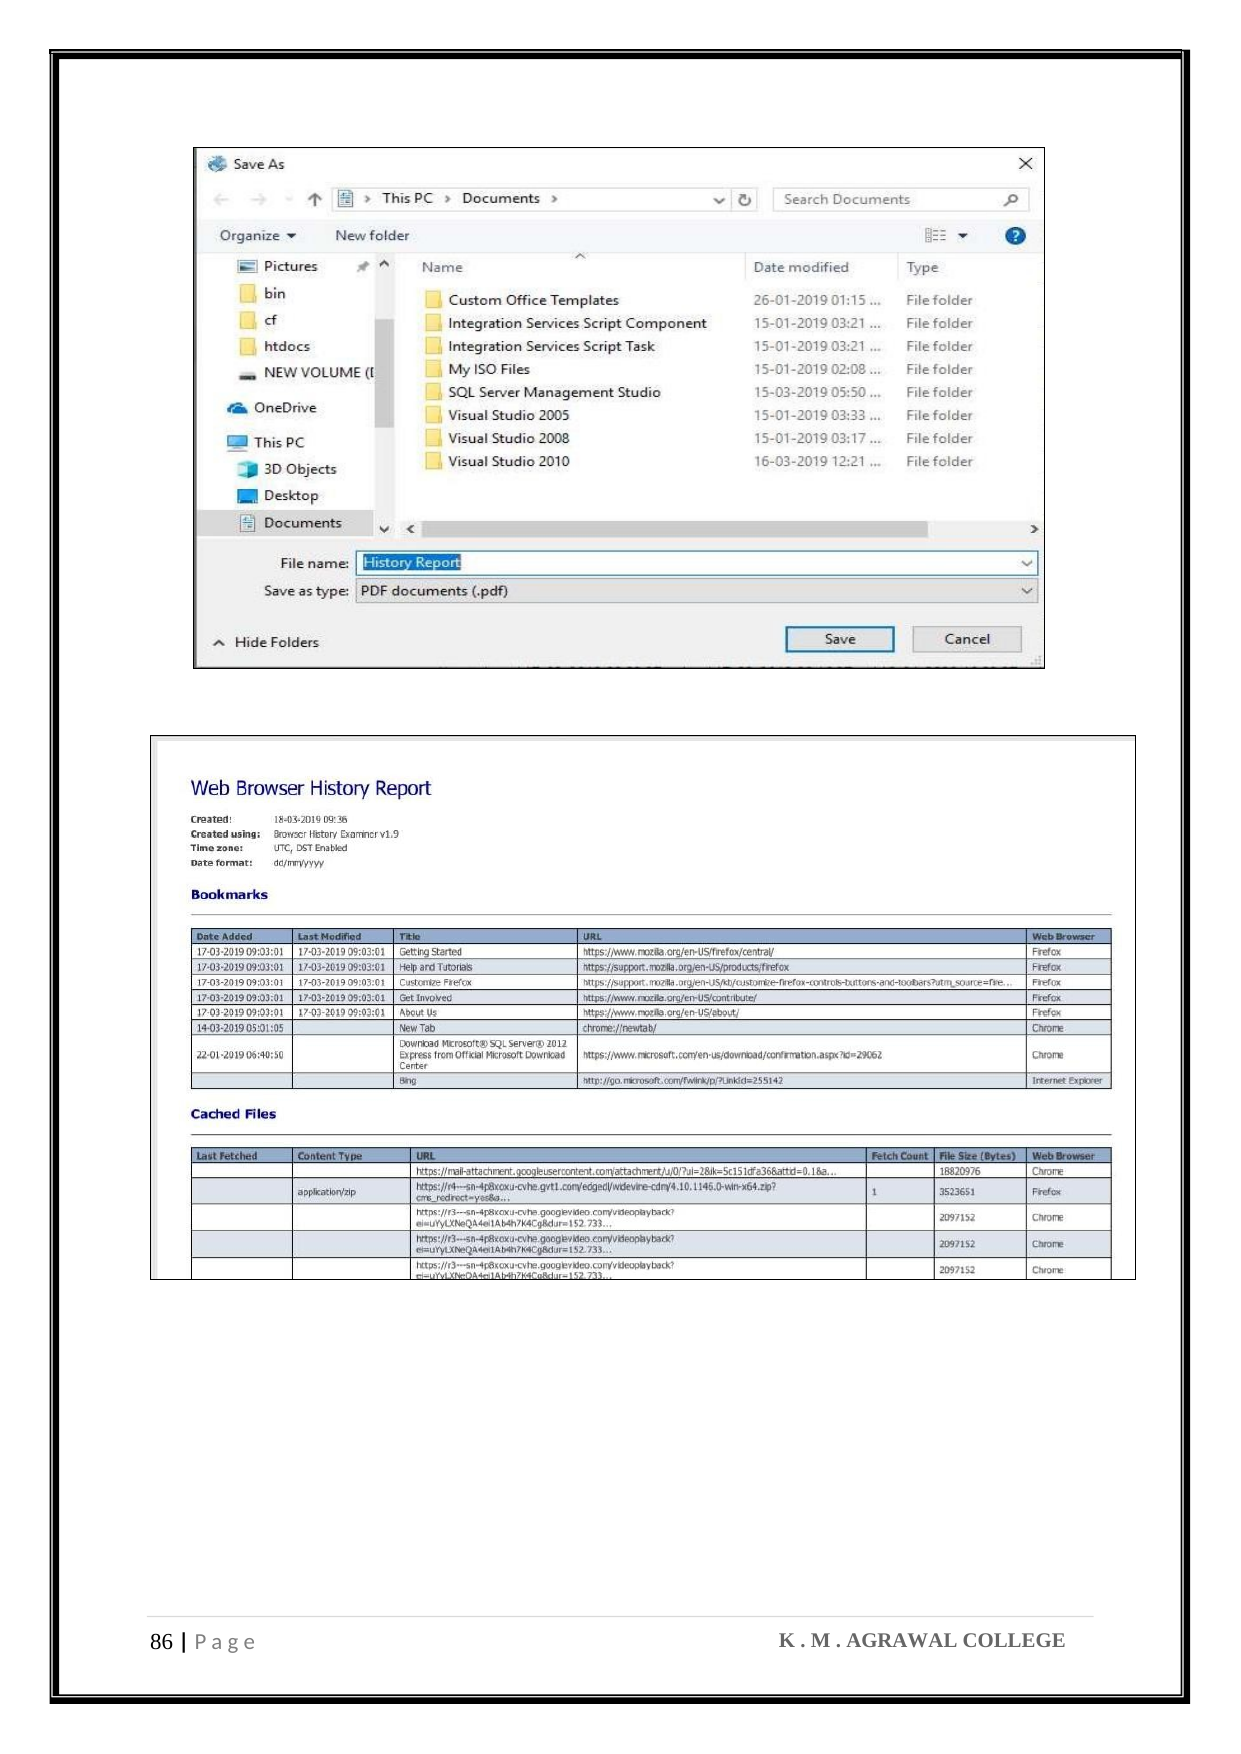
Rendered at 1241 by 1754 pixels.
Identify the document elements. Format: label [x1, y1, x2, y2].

picture [194, 148, 1044, 668]
picture [151, 736, 1135, 1279]
